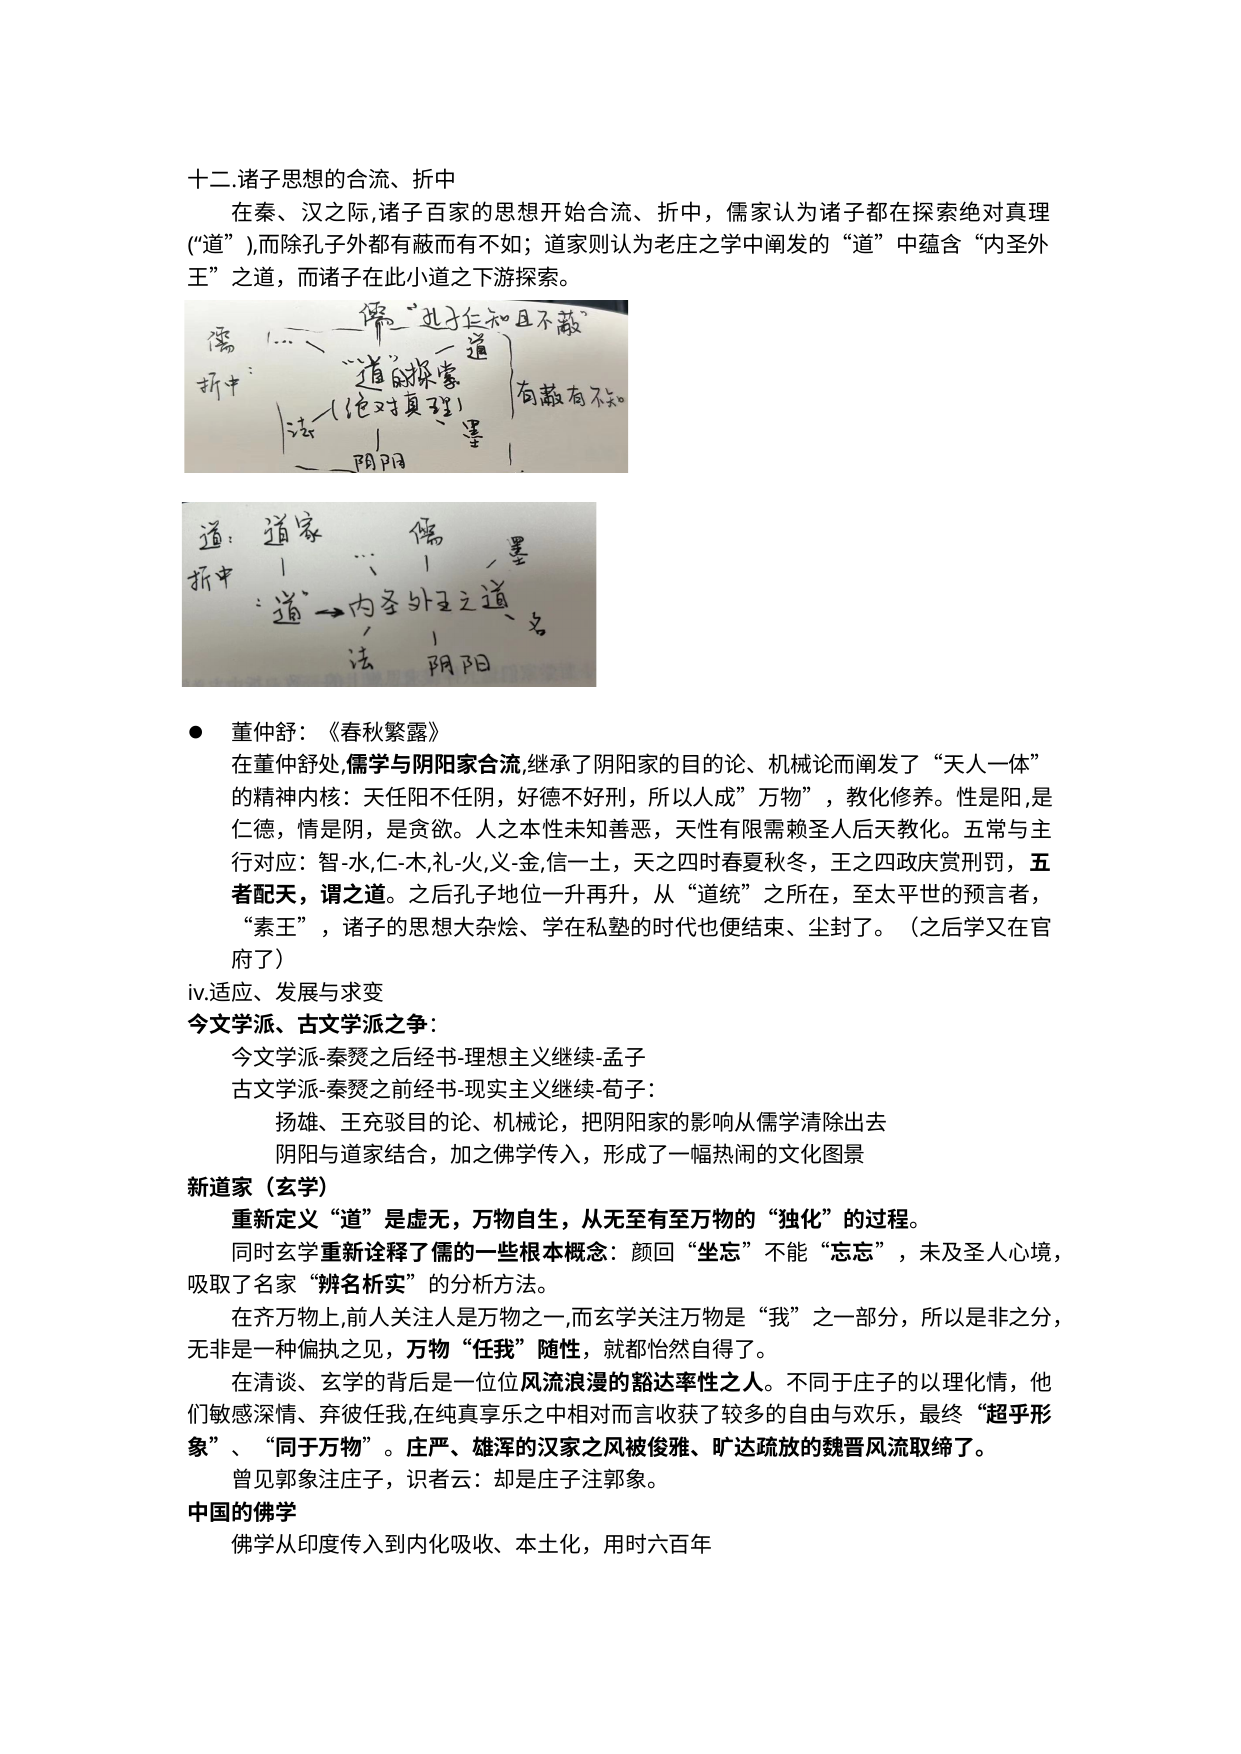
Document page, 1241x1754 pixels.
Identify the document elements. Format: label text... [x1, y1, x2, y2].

text 曾见郭象注庄子，识者云：却是庄子注郭象。 [187, 1462, 1053, 1494]
text 在秦、汉之际,诸子百家的思想开始合流、折中，儒家认为诸子都在探索绝对真理(“道”),而除孔子外都有蔽而有不如；道家则认为老庄之学中阐发的“道”中蕴含“内圣外王”之道，而诸子在此小道之下游探索。 [187, 194, 1053, 292]
text 在齐万物上,前人关注人是万物之一,而玄学关注万物是“我”之一部分，所以是非之分，无非是一种偏执之见，万物“任我”随性，就都怡然自得了。 [187, 1299, 1053, 1364]
text 同时玄学重新诠释了儒的一些根本概念：颜回“坐忘”不能“忘忘”，未及圣人心境，吸取了名家“辨名析实”的分析方法。 [187, 1234, 1053, 1299]
text 今文学派-秦燹之后经书-理想主义继续-孟子 [187, 1039, 1053, 1072]
picture [184, 300, 629, 473]
picture [181, 502, 597, 687]
text 扬雄、王充驳目的论、机械论，把阴阳家的影响从儒学清除出去 [187, 1104, 1053, 1137]
text 在清谈、玄学的背后是一位位风流浪漫的豁达率性之人。不同于庄子的以理化情，他们敏感深情、弃彼任我,在纯真享乐之中相对而言收获了较多的自由与欢乐，最终“超乎形象”、“同于万物”。庄严、雄浑的汉家之风被俊雅、旷达疏放的魏晋风流取缔了。 [187, 1364, 1053, 1462]
text 古文学派-秦燹之前经书-现实主义继续-荀子： [187, 1072, 1053, 1104]
text 中国的佛学 [187, 1494, 1053, 1527]
list 在董仲舒处,儒学与阴阳家合流,继承了阴阳家的目的论、机械论而阐发了“天人一体”的精神内核：天任阳不任阴，好德不好刑，所以人成”万物”，教化修养。性是阳,是仁德，情是阴，是贪欲。人之本性未知善恶，天性有限需赖圣人后天教化。五常与主行对应：智-水,仁-木,礼-火,义-金,信一土，天之四时春夏秋冬，王之四政庆赏刑罚，五者配天，谓之道。之后孔子地位一升再升，从“道统”之所在，至太平世的预言者，“素王”，诸子的思想大杂烩、学在私塾的时代也便结束、尘封了。（之后学又在官府了） [231, 747, 1053, 974]
text 新道家（玄学） [187, 1169, 1053, 1202]
text 今文学派、古文学派之争： [187, 1007, 1053, 1039]
text 十二.诸子思想的合流、折中 [187, 162, 1053, 194]
list 董仲舒：《春秋繁露》 [187, 714, 1053, 747]
text 阴阳与道家结合，加之佛学传入，形成了一幅热闹的文化图景 [187, 1137, 1053, 1169]
text iv.适应、发展与求变 [187, 974, 1053, 1007]
text 重新定义“道”是虚无，万物自生，从无至有至万物的“独化”的过程。 [187, 1202, 1053, 1234]
text 佛学从印度传入到内化吸收、本土化，用时六百年 [187, 1527, 1053, 1559]
